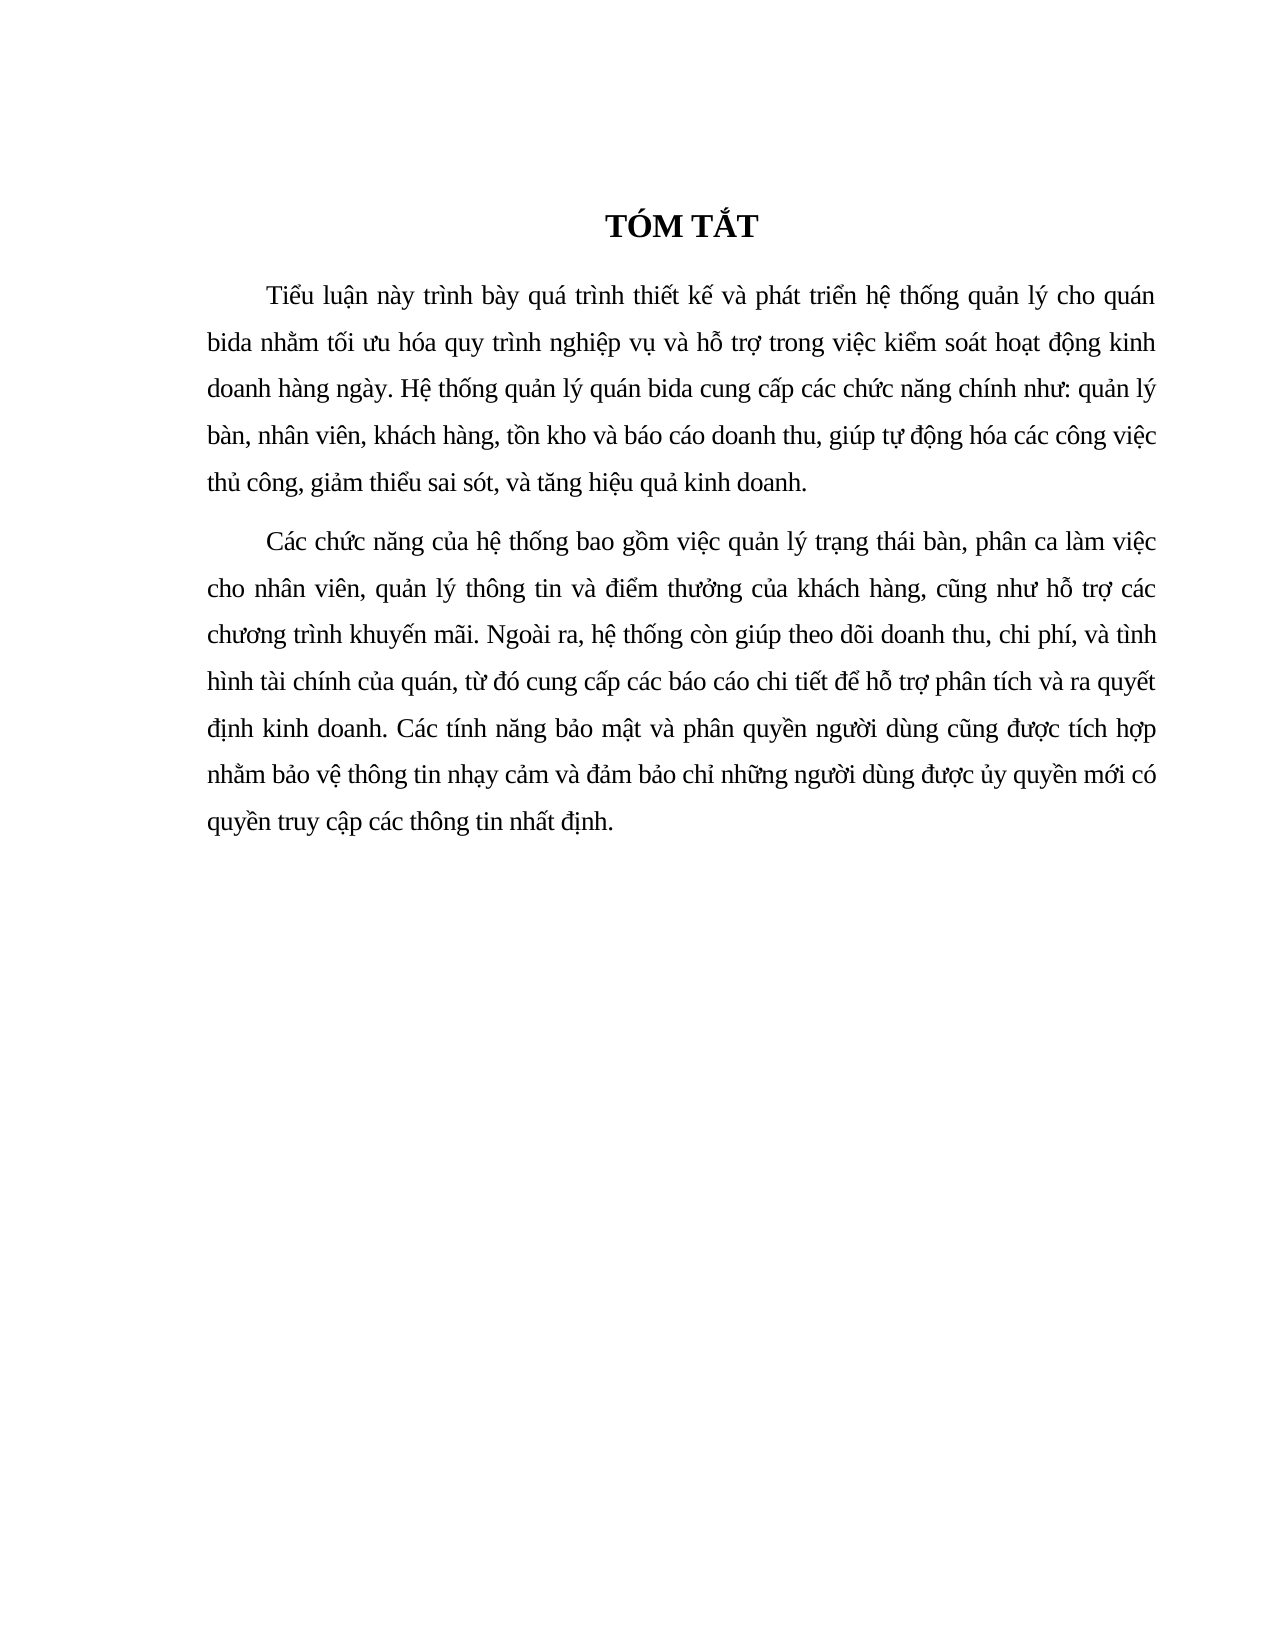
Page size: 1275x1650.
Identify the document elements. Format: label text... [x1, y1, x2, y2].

text TÓM TẮT [207, 207, 1157, 245]
text Các chức năng của hệ thống bao gồm việc quản lý trạng thái bàn, phân ca làm việc cho nhân viên, quản lý thông tin và điểm thưởng của khách hàng, cũng như hỗ trợ các chương trình khuyến mãi. Ngoài ra, hệ thống còn giúp theo dõi doanh thu, chi phí, và tình hình tài chính của quán, từ đó cung cấp các báo cáo chi tiết để hỗ trợ phân tích và ra quyết định kinh doanh. Các tính năng bảo mật và phân quyền người dùng cũng được tích hợp nhằm bảo vệ thông tin nhạy cảm và đảm bảo chỉ những người dùng được ủy quyền mới có quyền truy cập các thông tin nhất định. [207, 525, 1157, 836]
text Tiểu luận này trình bày quá trình thiết kế và phát triển hệ thống quản lý cho quán bida nhằm tối ưu hóa quy trình nghiệp vụ và hỗ trợ trong việc kiểm soát hoạt động kinh doanh hàng ngày. Hệ thống quản lý quán bida cung cấp các chức năng chính như: quản lý bàn, nhân viên, khách hàng, tồn kho và báo cáo doanh thu, giúp tự động hóa các công việc thủ công, giảm thiểu sai sót, và tăng hiệu quả kinh doanh. [207, 279, 1157, 497]
